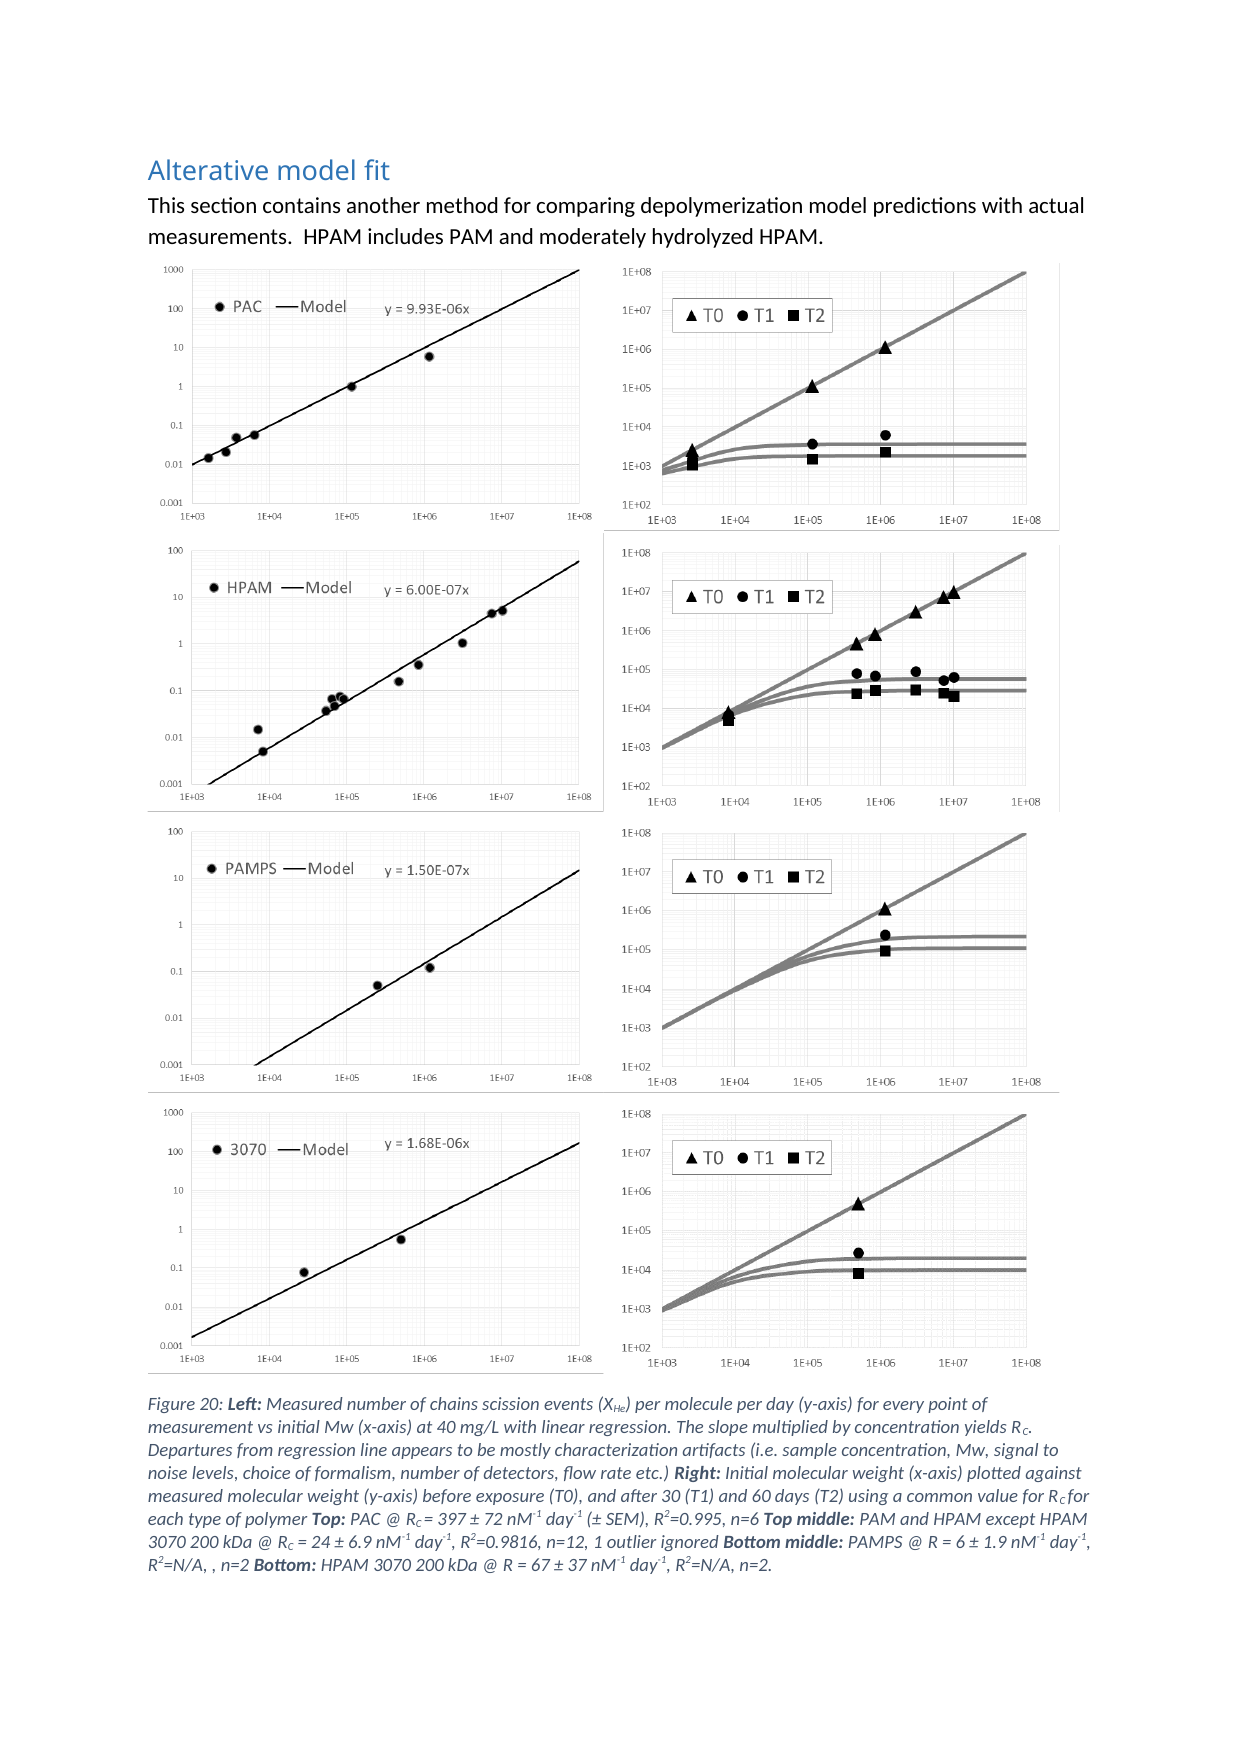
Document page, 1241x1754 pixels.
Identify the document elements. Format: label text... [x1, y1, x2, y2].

picture [147, 1094, 1060, 1374]
picture [147, 813, 1060, 1093]
picture [147, 532, 1060, 812]
text This section contains another method for comparing depolymerization model predictions with actual measurements. HPAM includes PAM and moderately hydrolyzed HPAM. [148, 192, 1093, 250]
subtitle Alterative model fit [148, 152, 1093, 189]
picture [147, 252, 1060, 531]
